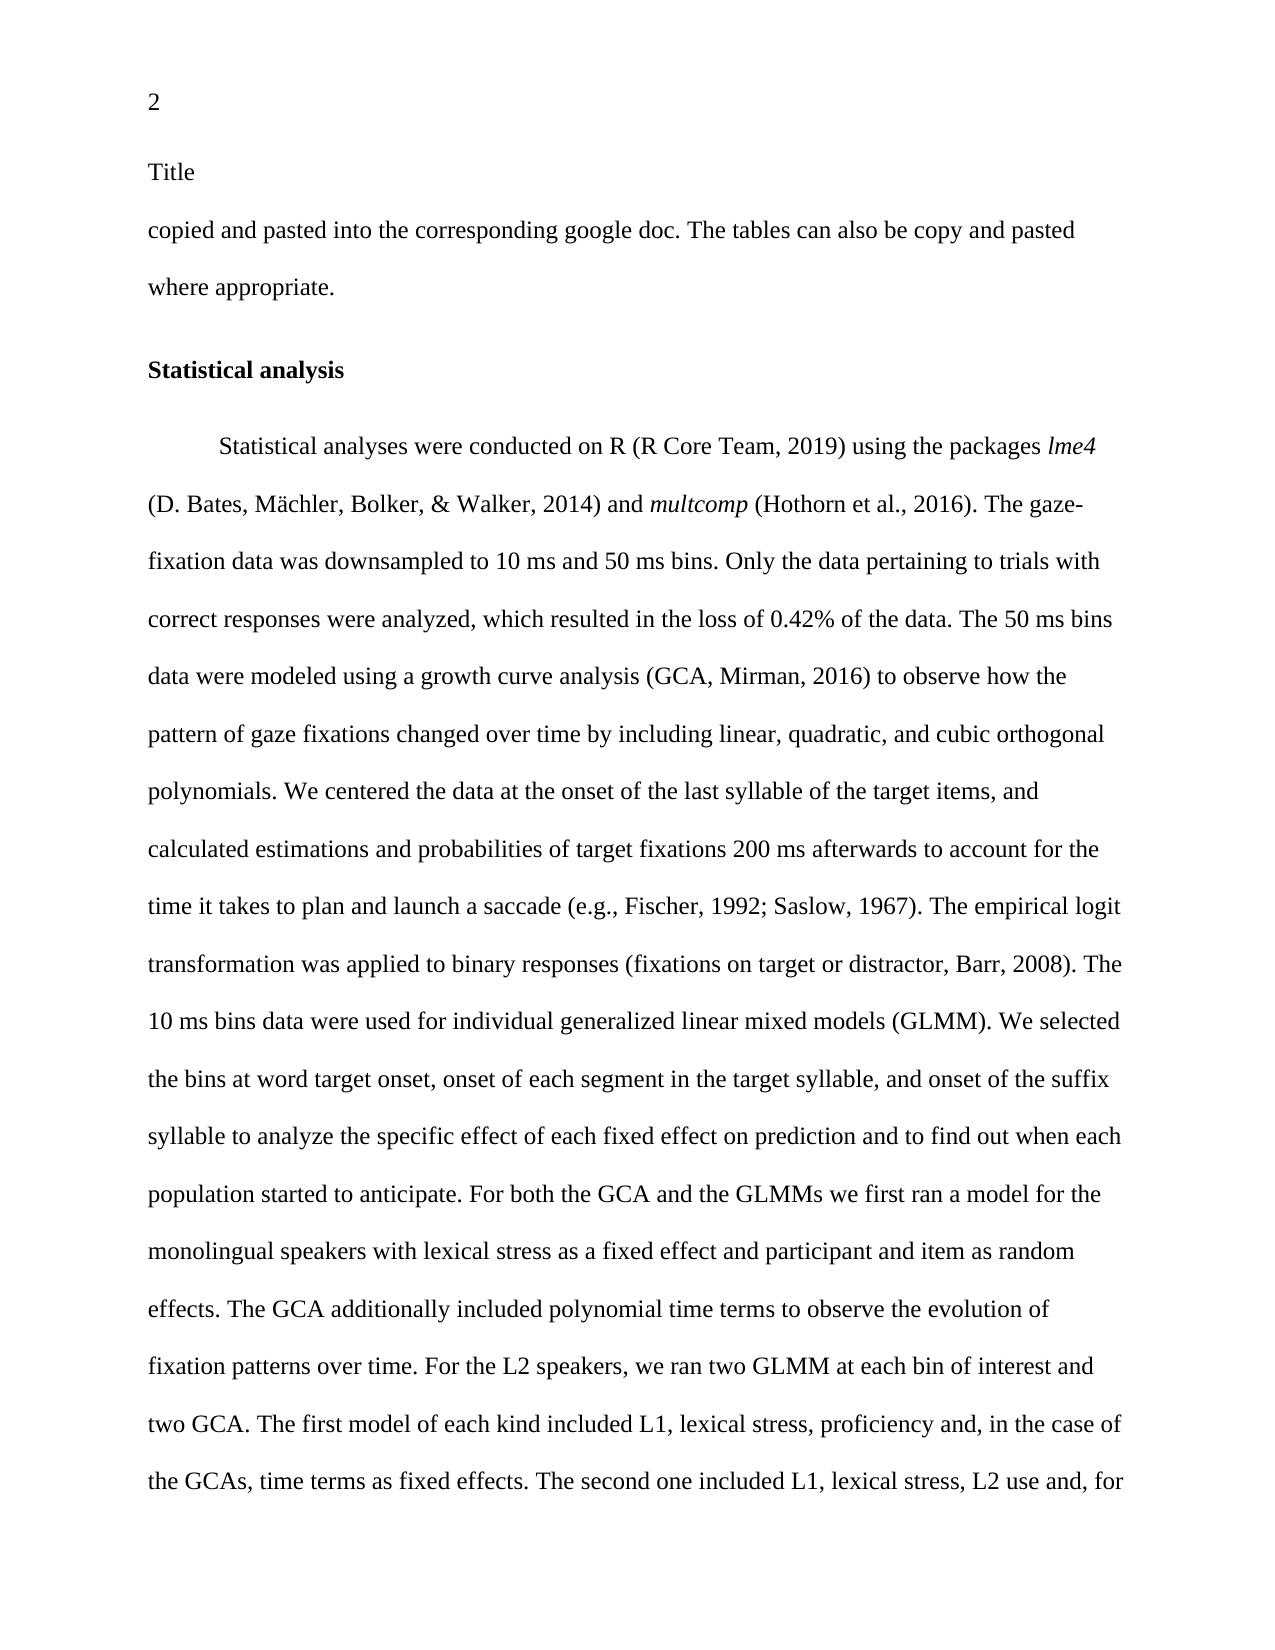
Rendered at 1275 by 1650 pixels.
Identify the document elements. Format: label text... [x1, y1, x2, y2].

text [148, 215, 1127, 301]
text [148, 431, 1127, 1495]
subtitle Statistical analysis [148, 355, 1127, 384]
